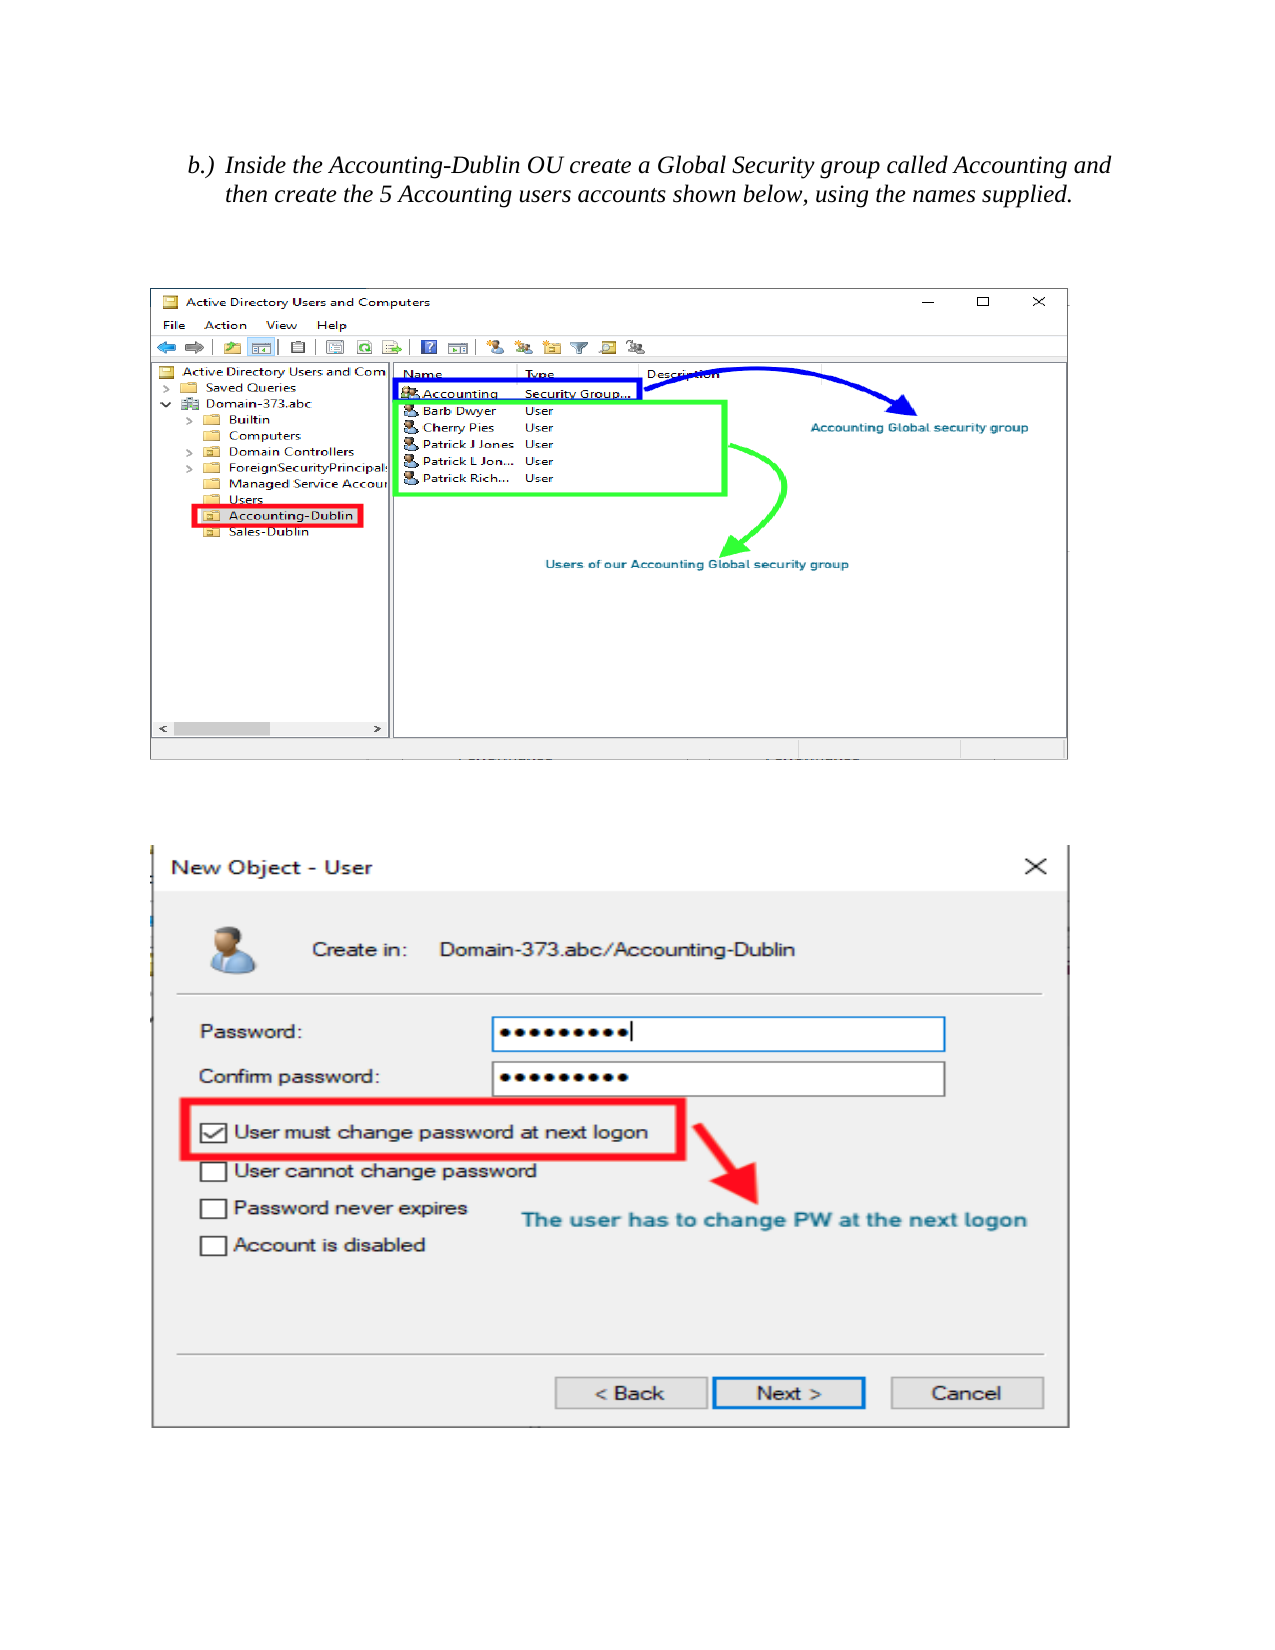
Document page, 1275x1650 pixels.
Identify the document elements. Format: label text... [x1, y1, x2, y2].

picture [150, 288, 1070, 760]
subtitle Inside the Accounting-Dublin OU create a Global Security group called Accounting and then create the 5 Accounting users accounts shown below, using the names supplied. [187, 150, 1125, 207]
picture [150, 845, 1070, 1428]
